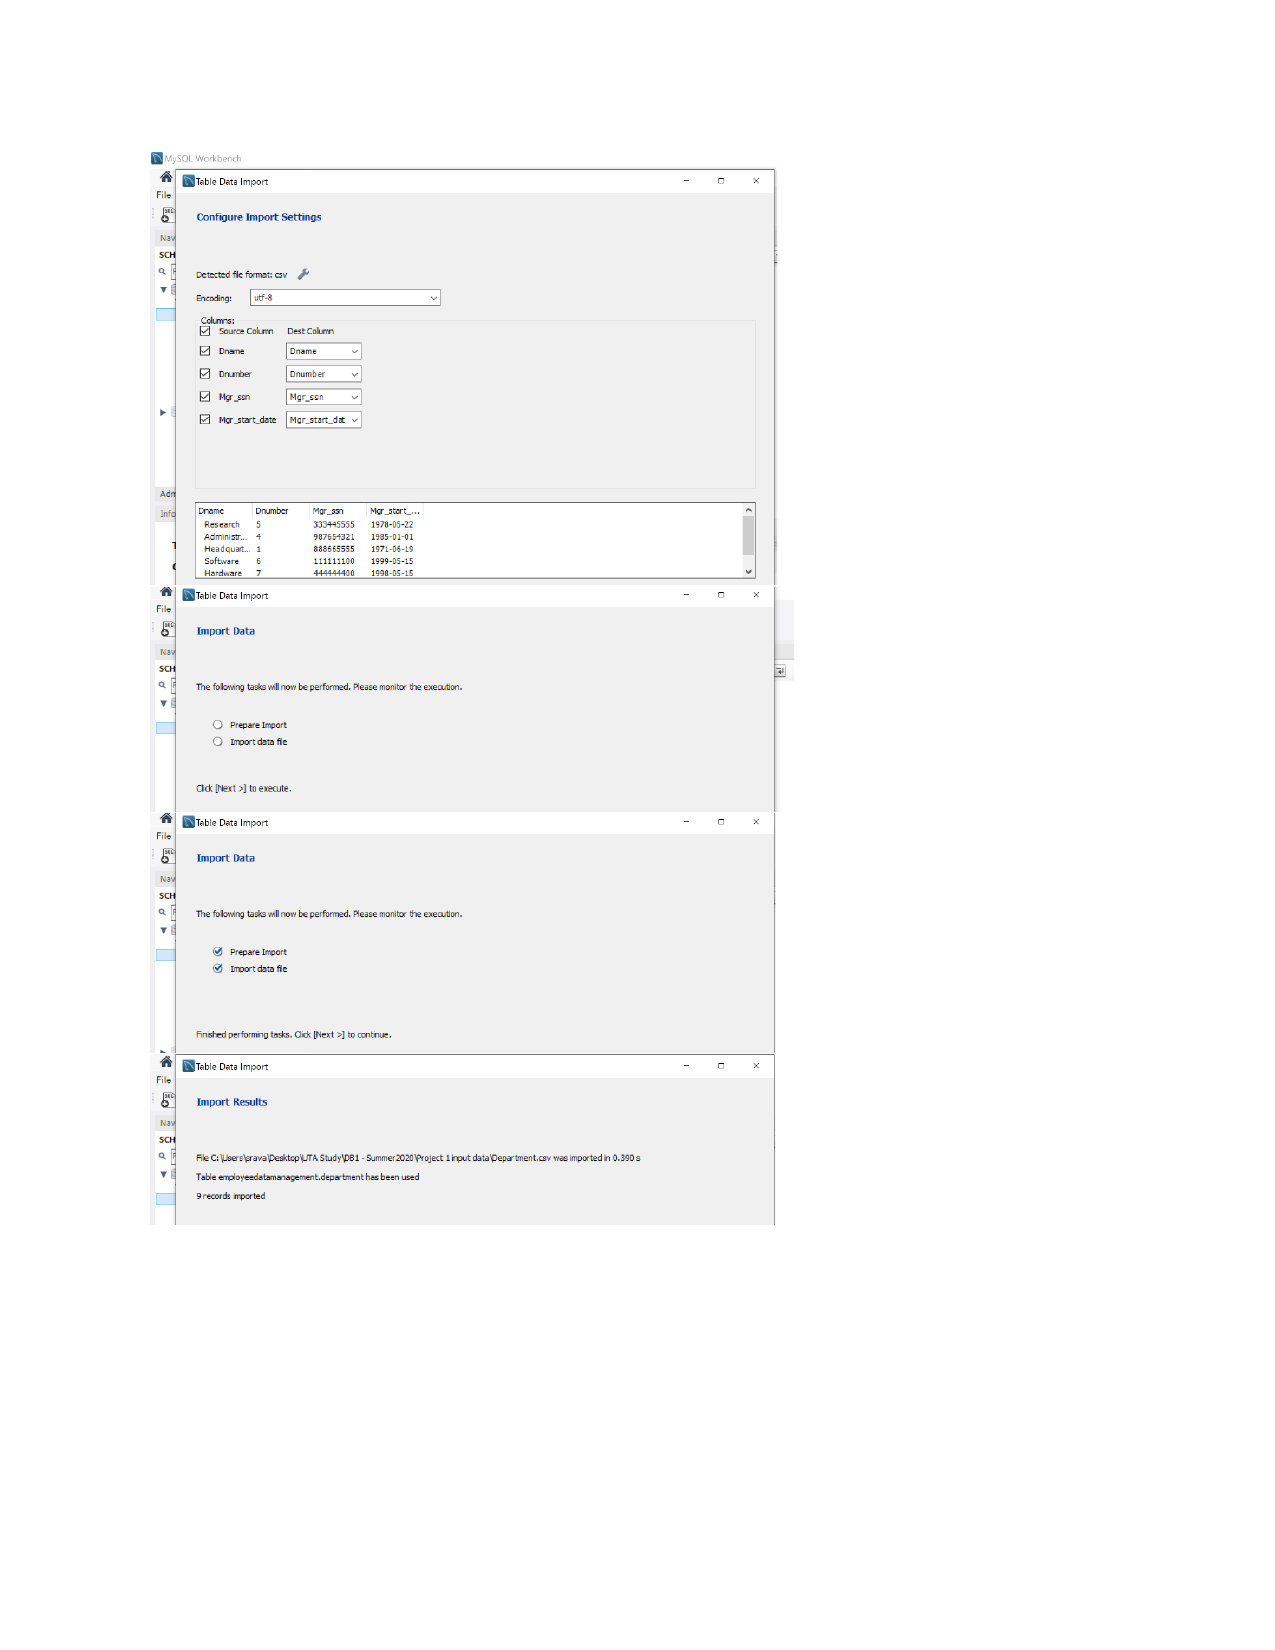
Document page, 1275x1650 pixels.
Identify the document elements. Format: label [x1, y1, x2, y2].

picture [150, 1054, 775, 1225]
picture [150, 813, 776, 1053]
picture [150, 587, 795, 812]
picture [150, 150, 778, 585]
